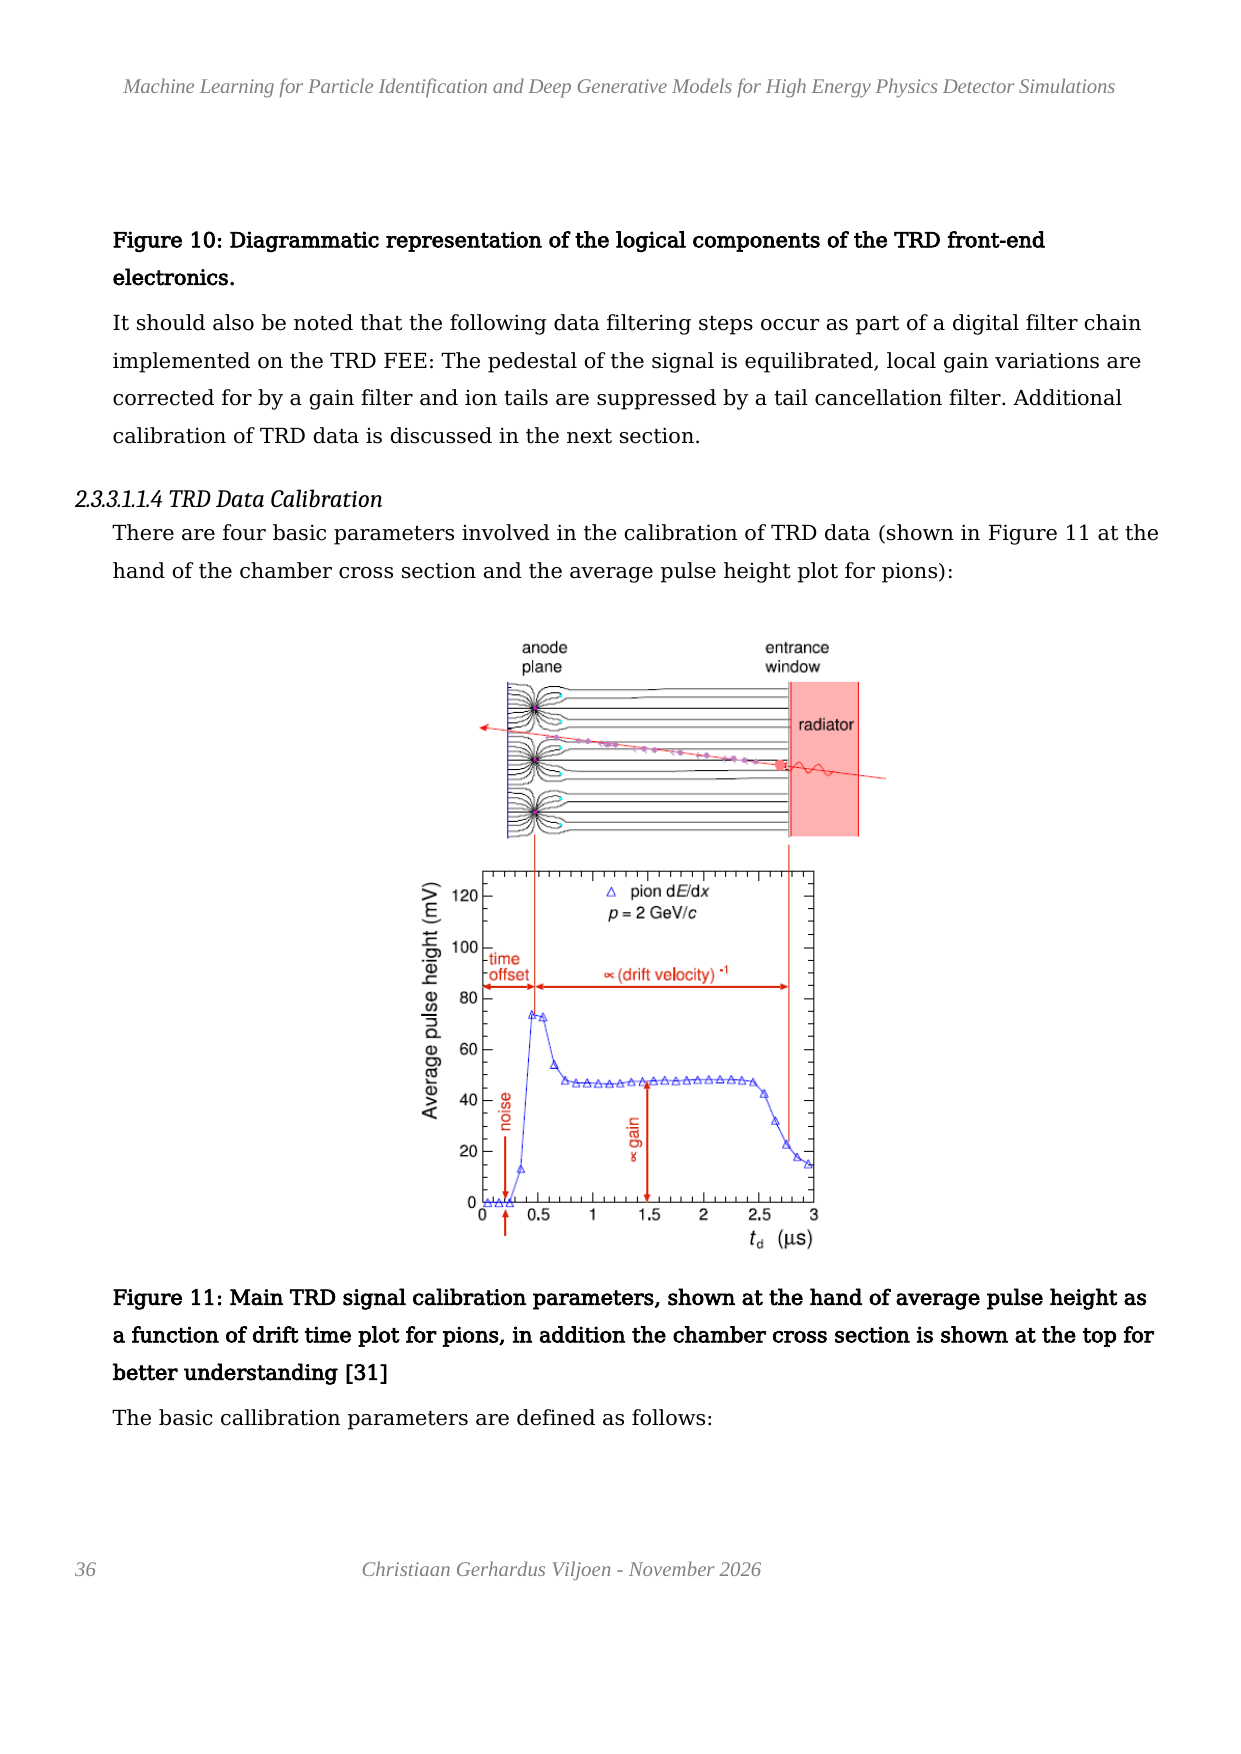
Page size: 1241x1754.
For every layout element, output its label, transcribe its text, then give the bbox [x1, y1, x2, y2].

text There are four basic parameters involved in the calibration of TRD data (shown in Figure 11 at the hand of the chamber cross section and the average pulse height plot for pions): [112, 520, 1165, 582]
text The basic callibration parameters are defined as follows: [112, 1405, 1165, 1430]
picture [362, 603, 916, 1264]
text It should also be noted that the following data filtering steps occur as part of a digital filter chain implemented on the TRD FEE: The pedestal of the signal is equilibrated, local gain variations are corrected for by a gain filter and ion tails are suppressed by a tail cancellation filter. Additional calibration of TRD data is discussed in the next section. [112, 310, 1165, 447]
subtitle TRD Data Calibration [75, 485, 1165, 514]
text Figure 11: Main TRD signal calibration parameters, shown at the hand of average pulse height as a function of drift time plot for pions, in addition the chamber cross section is shown at the top for better understanding [112, 1284, 1165, 1384]
text Figure 10: Diagrammatic representation of the logical components of the TRD front-end electronics. [112, 227, 1165, 289]
